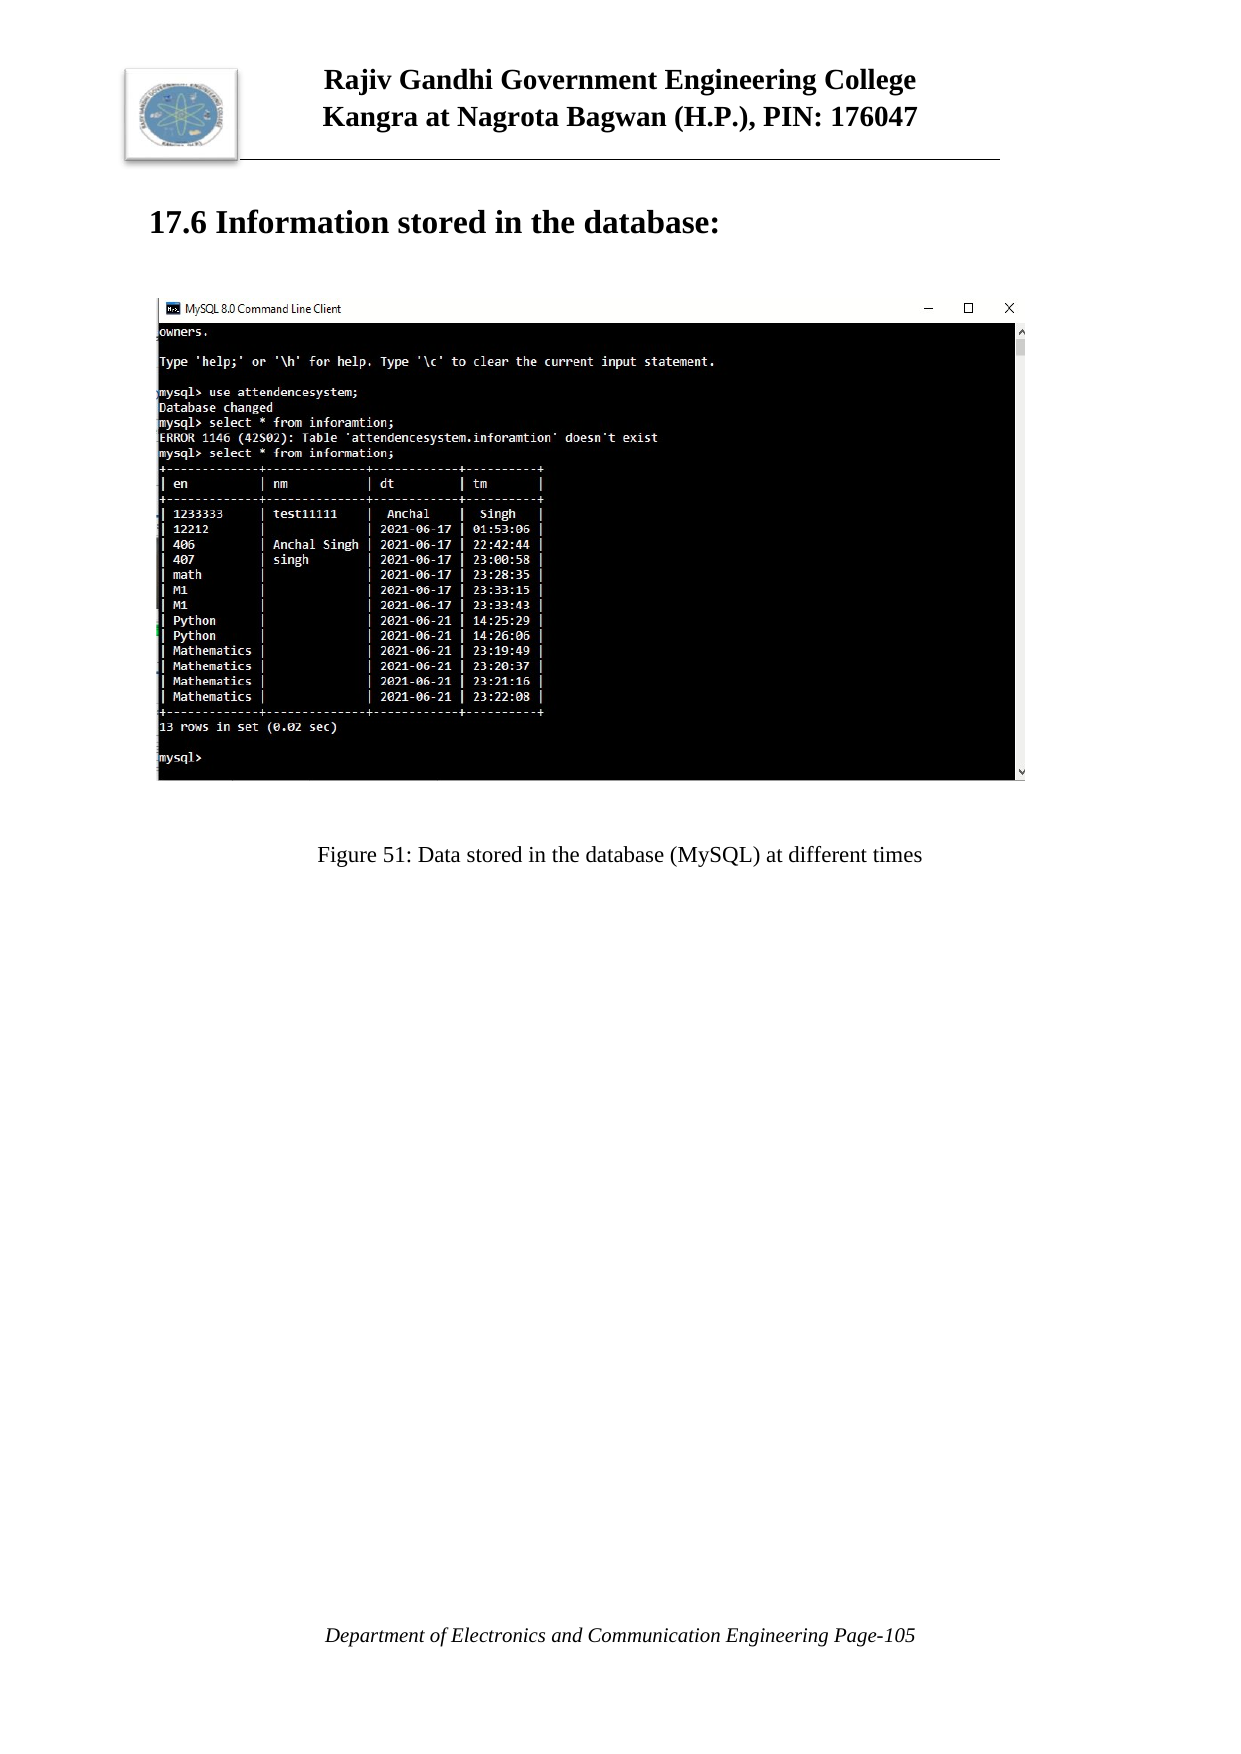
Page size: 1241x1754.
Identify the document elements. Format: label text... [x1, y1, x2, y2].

text Figure 51: Data stored in the database (MySQL) at different times [317, 841, 1032, 867]
picture [156, 298, 1025, 781]
text 17.6 Information stored in the database: [148, 202, 1076, 241]
picture [115, 62, 247, 173]
